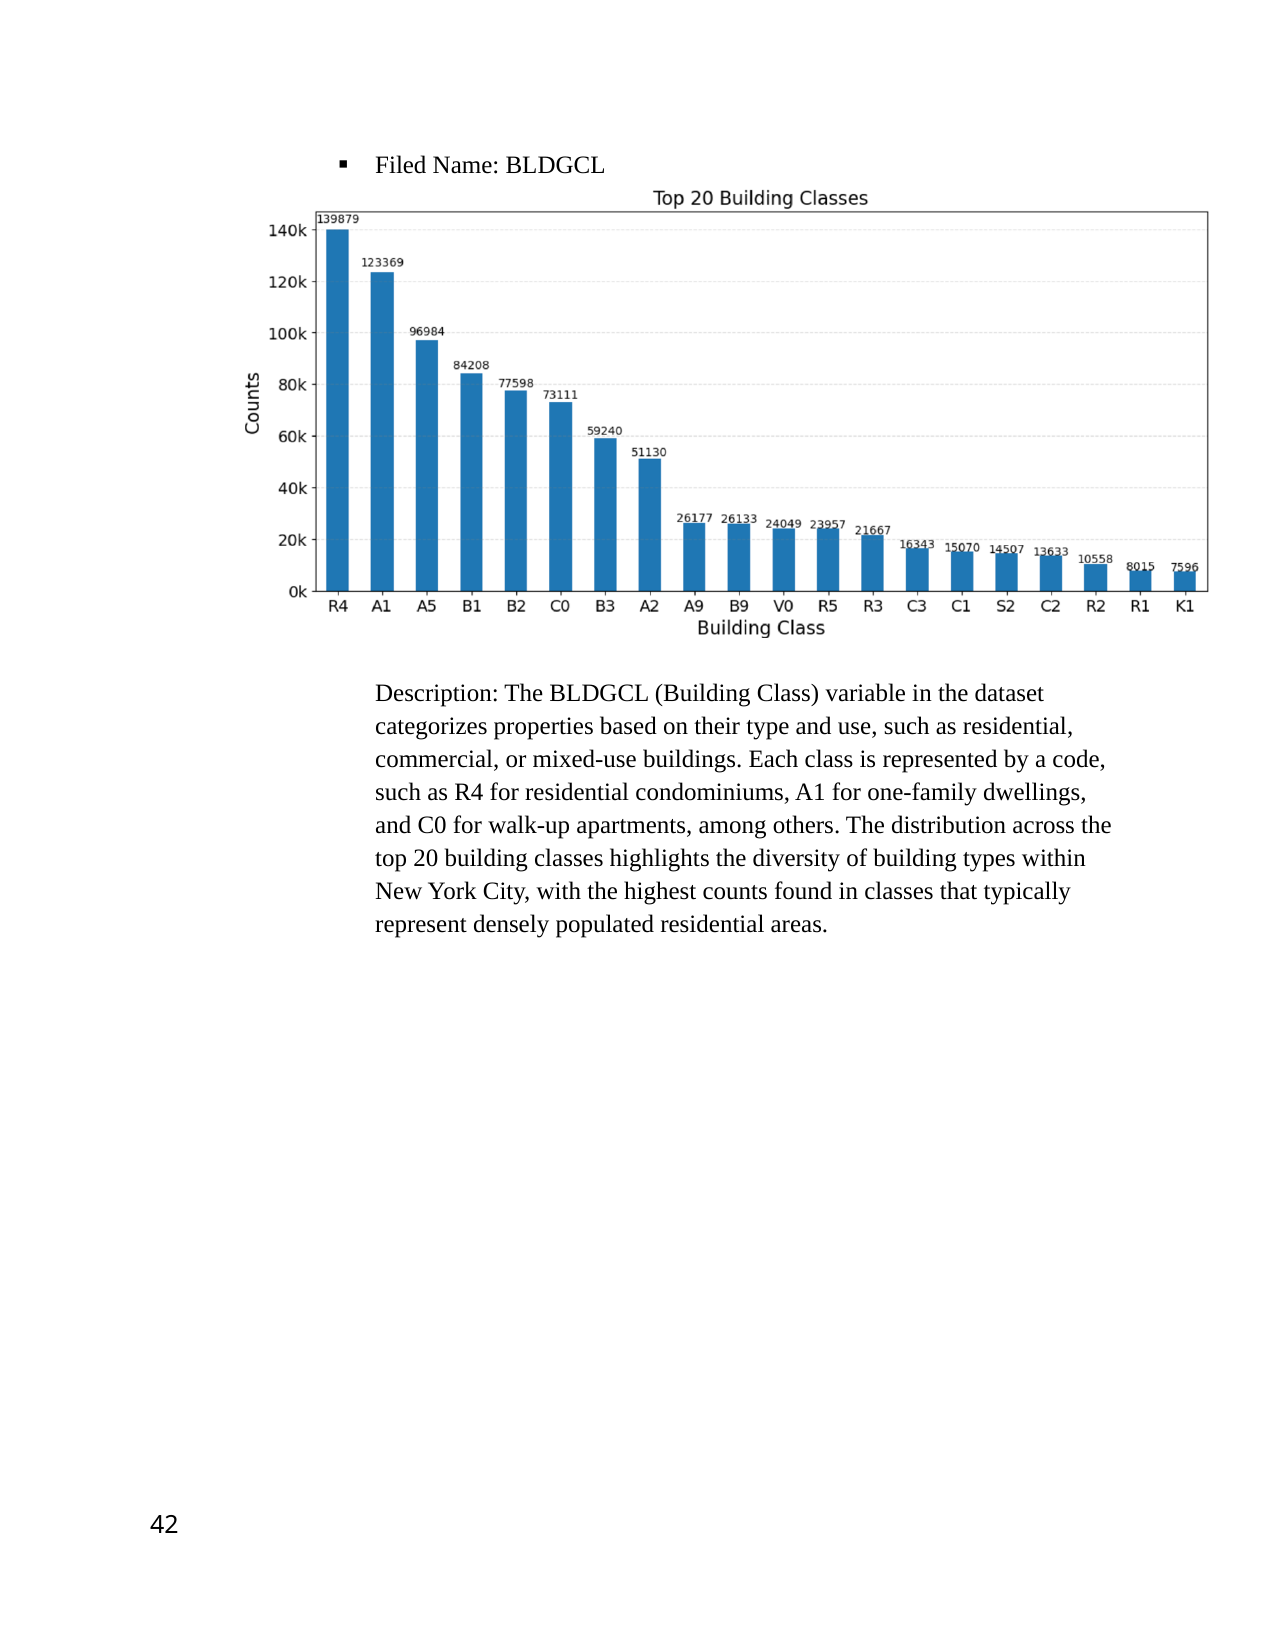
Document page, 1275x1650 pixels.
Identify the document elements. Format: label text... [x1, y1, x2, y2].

list Filed Name: BLDGCL Description: The BLDGCL (Building Class) variable in the dataset categorizes properties based on their type and use, such as residential, commercial, or mixed-use buildings. Each class is represented by a code, such as R4 for residential condominiums, A1 for one-family dwellings, and C0 for walk-up apartments, among others. The distribution across the top 20 building classes highlights the diversity of building types within New York City, with the highest counts found in classes that typically represent densely populated residential areas. [337, 638, 1125, 977]
picture [244, 183, 1210, 638]
